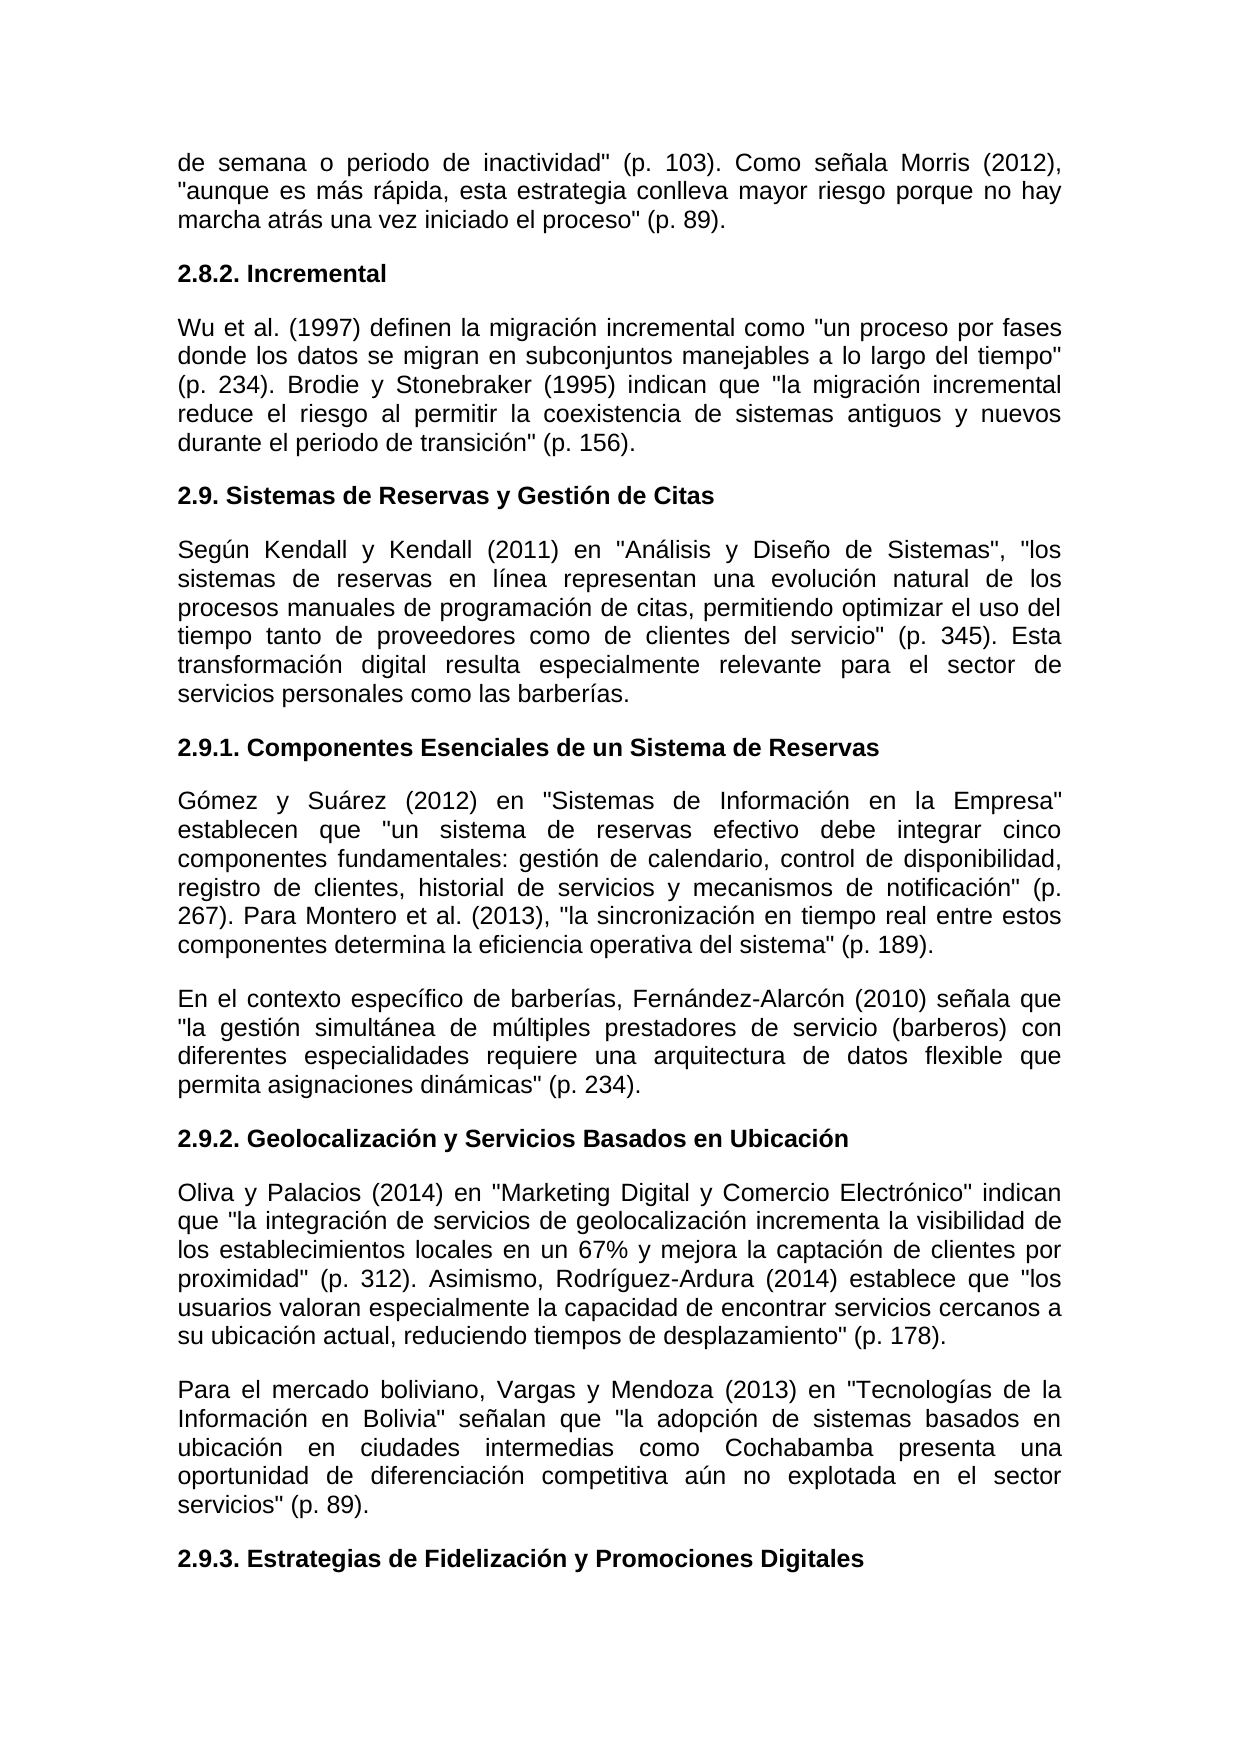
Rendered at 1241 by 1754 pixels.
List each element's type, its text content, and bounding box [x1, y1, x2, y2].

text Según Kendall y Kendall (2011) en "Análisis y Diseño de Sistemas", "los sistemas de reservas en línea representan una evolución natural de los procesos manuales de programación de citas, permitiendo optimizar el uso del tiempo tanto de proveedores como de clientes del servicio" (p. 345). Esta transformación digital resulta especialmente relevante para el sector de servicios personales como las barberías. [177, 535, 1063, 708]
subtitle 2.8.2. Incremental [177, 259, 1063, 288]
text Gómez y Suárez (2012) en "Sistemas de Información en la Empresa" establecen que "un sistema de reservas efectivo debe integrar cinco componentes fundamentales: gestión de calendario, control de disponibilidad, registro de clientes, historial de servicios y mecanismos de notificación" (p. 267). Para Montero et al. (2013), "la sincronización en tiempo real entre estos componentes determina la eficiencia operativa del sistema" (p. 189). [177, 786, 1063, 959]
text 2.9.1. Componentes Esenciales de un Sistema de Reservas [177, 733, 1063, 761]
text Oliva y Palacios (2014) en "Marketing Digital y Comercio Electrónico" indican que "la integración de servicios de geolocalización incrementa la visibilidad de los establecimientos locales en un 67% y mejora la captación de clientes por proximidad" (p. 312). Asimismo, Rodríguez-Ardura (2014) establece que "los usuarios valoran especialmente la capacidad de encontrar servicios cercanos a su ubicación actual, reduciendo tiempos de desplazamiento" (p. 178). [177, 1178, 1063, 1350]
text Wu et al. (1997) definen la migración incremental como "un proceso por fases donde los datos se migran en subconjuntos manejables a lo largo del tiempo" (p. 234). Brodie y Stonebraker (1995) indican que "la migración incremental reduce el riesgo al permitir la coexistencia de sistemas antiguos y nuevos durante el periodo de transición" (p. 156). [177, 313, 1063, 456]
text En el contexto específico de barberías, Fernández-Alarcón (2010) señala que "la gestión simultánea de múltiples prestadores de servicio (barberos) con diferentes especialidades requiere una arquitectura de datos flexible que permita asignaciones dinámicas" (p. 234). [177, 984, 1063, 1099]
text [177, 148, 1063, 234]
text 2.9. Sistemas de Reservas y Gestión de Citas [177, 481, 1063, 510]
text Para el mercado boliviano, Vargas y Mendoza (2013) en "Tecnologías de la Información en Bolivia" señalan que "la adopción de sistemas basados en ubicación en ciudades intermedias como Cochabamba presenta una oportunidad de diferenciación competitiva aún no explotada en el sector servicios" (p. 89). [177, 1375, 1063, 1519]
text 2.9.2. Geolocalización y Servicios Basados en Ubicación [177, 1124, 1063, 1153]
text 2.9.3. Estrategias de Fidelización y Promociones Digitales [177, 1544, 1063, 1573]
